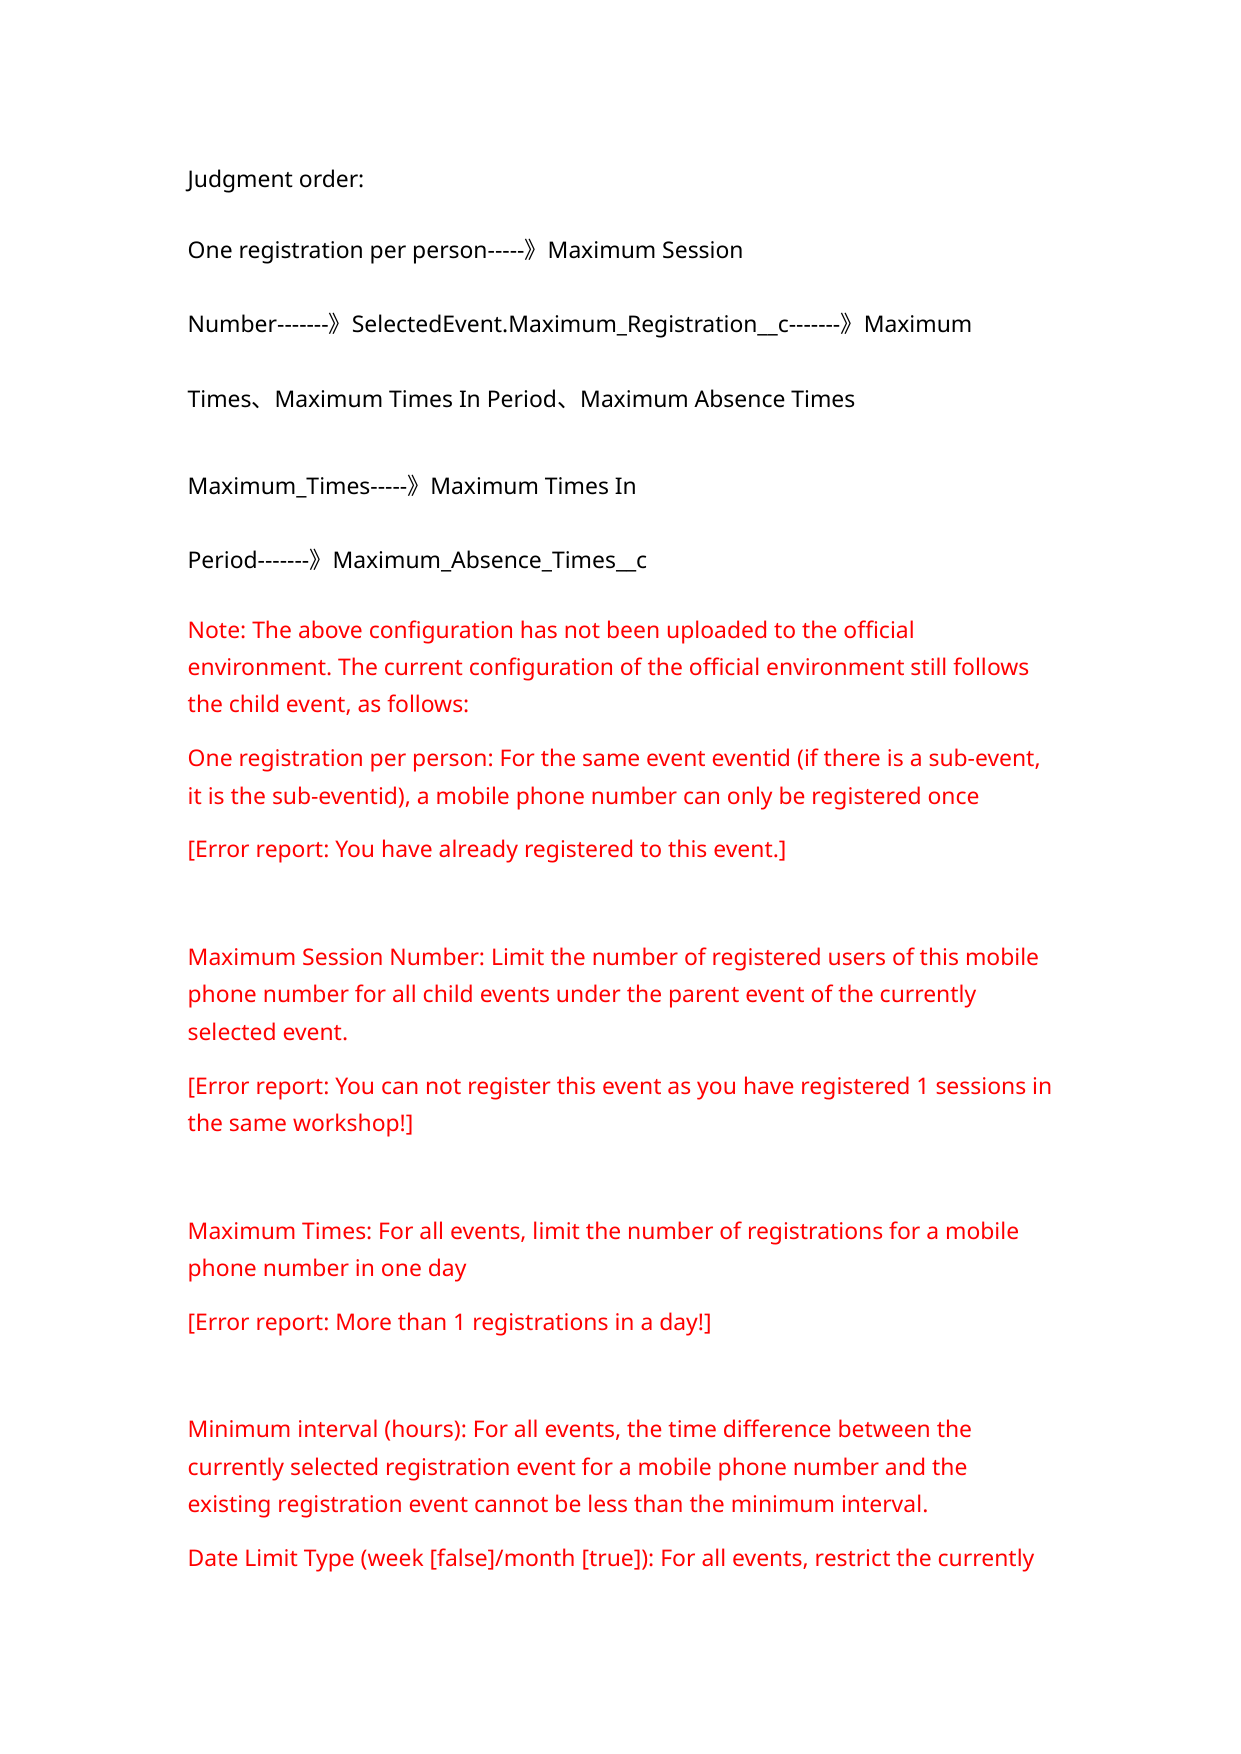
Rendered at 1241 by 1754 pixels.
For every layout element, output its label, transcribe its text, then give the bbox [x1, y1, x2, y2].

text [Error report: More than 1 registrations in a day!] [187, 1305, 1053, 1338]
text Judgment order: [187, 162, 1053, 194]
text One registration per person: For the same event eventid (if there is a sub-event, it is the sub-eventid), a mobile phone number can only be registered once [187, 742, 1053, 811]
text Note: The above configuration has not been uploaded to the official environment. The current configuration of the official environment still follows the child event, as follows: [187, 613, 1053, 720]
text Maximum Session Number: Limit the number of registered users of this mobile phone number for all child events under the parent event of the currently selected event. [187, 941, 1053, 1048]
text Minimum interval (hours): For all events, the time difference between the currently selected registration event for a mobile phone number and the existing registration event cannot be less than the minimum interval. [187, 1413, 1053, 1520]
text One registration per person-----》Maximum Session Number-------》SelectedEvent.Maximum_Registration__c-------》Maximum Times、Maximum Times In Period、Maximum Absence Times [187, 216, 1053, 430]
text Maximum Times: For all events, limit the number of registrations for a mobile phone number in one day [187, 1214, 1053, 1284]
text Maximum_Times-----》Maximum Times In Period-------》Maximum_Absence_Times__c [187, 452, 1053, 592]
text [Error report: You have already registered to this event.] [187, 833, 1053, 865]
text [Error report: You can not register this event as you have registered 1 sessions in the same workshop!] [187, 1069, 1053, 1139]
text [187, 1541, 1053, 1574]
